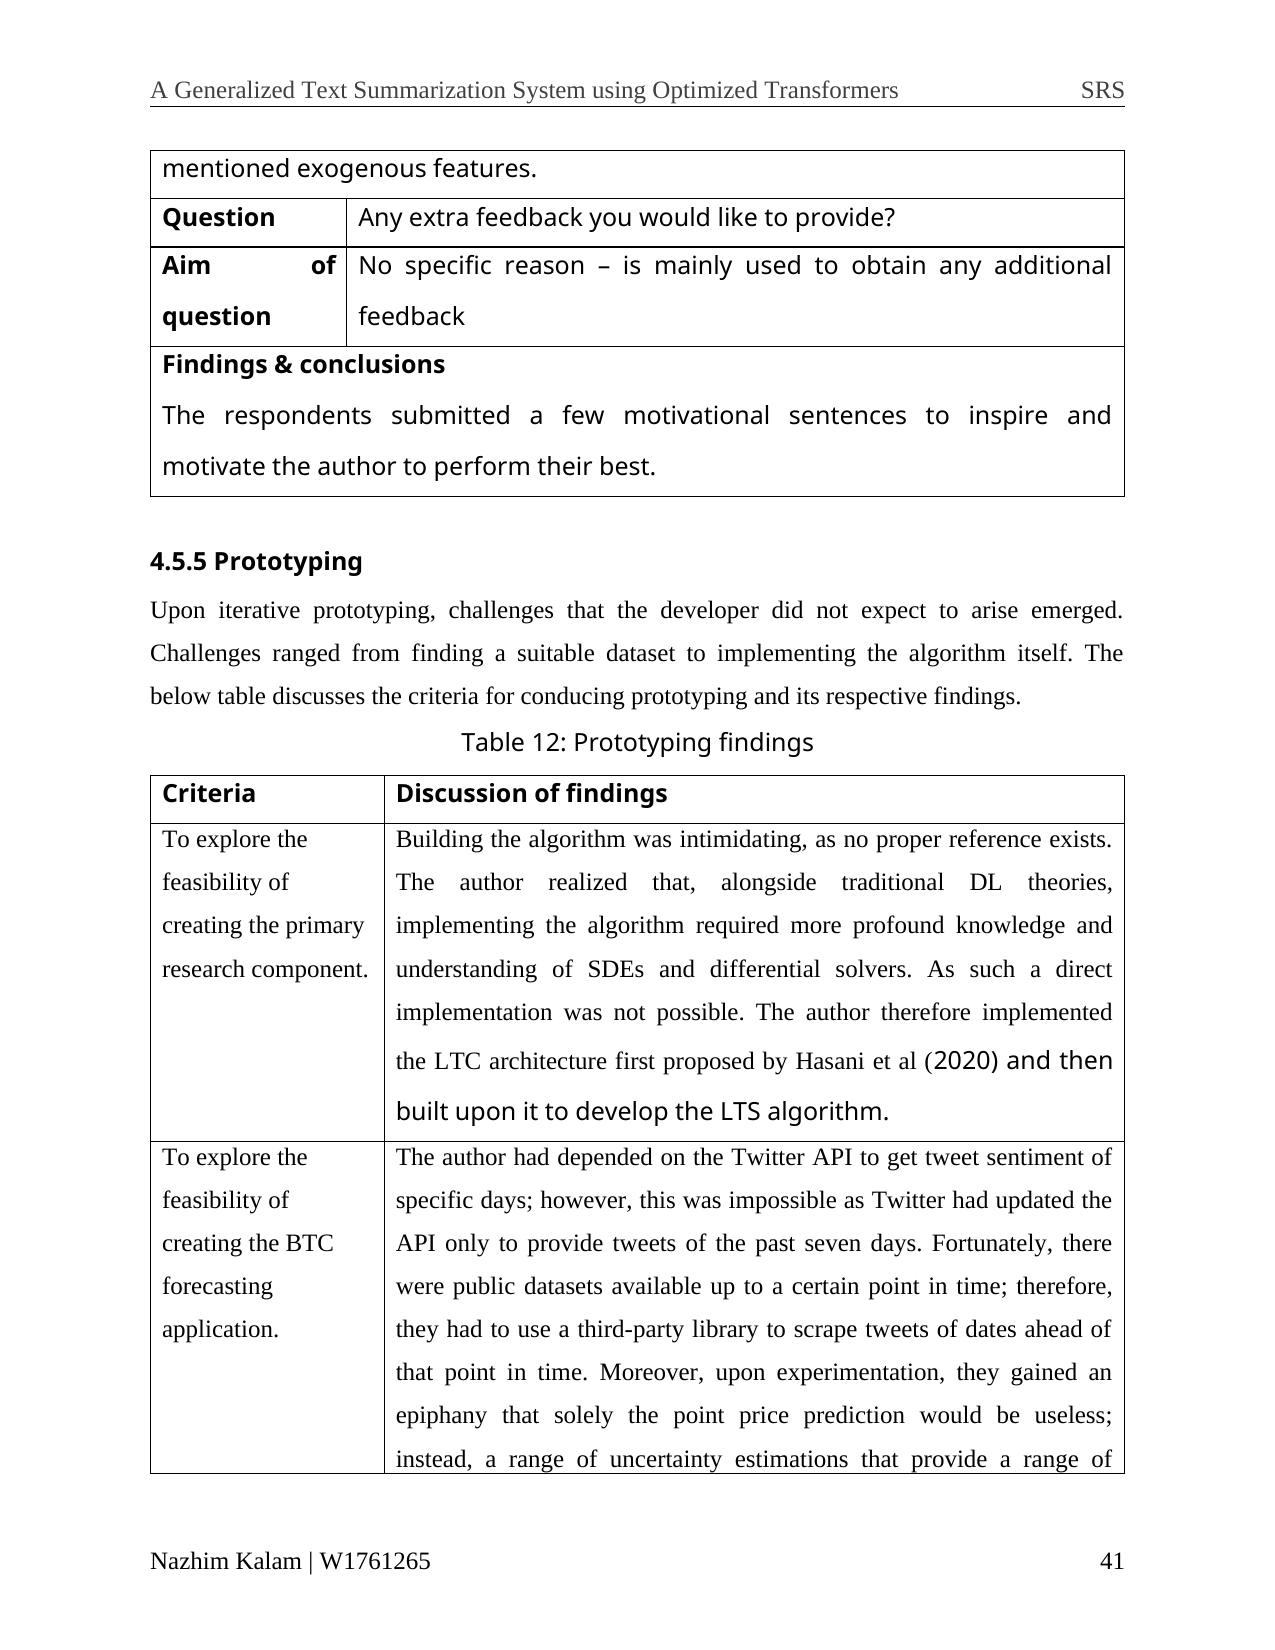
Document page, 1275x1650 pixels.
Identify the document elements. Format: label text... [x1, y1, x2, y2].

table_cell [151, 1142, 384, 1472]
table_cell Aim of question [151, 248, 346, 346]
table_cell Question [151, 199, 346, 246]
text Upon iterative prototyping, challenges that the developer did not expect to arise emerged. Challenges ranged from finding a suitable dataset to implementing the algorithm itself. The below table discusses the criteria for conducing prototyping and its respective findings. [150, 595, 1125, 710]
subtitle 4.5.5 Prototyping [150, 544, 1125, 578]
table_header Discussion of findings [385, 776, 1124, 823]
table_header Criteria [151, 776, 384, 823]
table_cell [385, 1142, 1124, 1472]
text Table 12: Prototyping findings [150, 724, 1125, 758]
table_cell Building the algorithm was intimidating, as no proper reference exists. The author realized that, alongside traditional DL theories, implementing the algorithm required more profound knowledge and understanding of SDEs and differential solvers. As such a direct implementation was not possible. The author therefore implemented the LTC architecture first proposed by Hasani et al (2020) and then built upon it to develop the LTS algorithm. [385, 824, 1124, 1141]
table_cell No specific reason – is mainly used to obtain any additional feedback [347, 248, 1124, 346]
table_cell Findings & conclusions The respondents submitted a few motivational sentences to inspire and motivate the author to perform their best. [151, 347, 1124, 496]
table_cell Any extra feedback you would like to provide? [347, 199, 1124, 246]
table_cell To explore the feasibility of creating the primary research component. [151, 824, 384, 1141]
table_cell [151, 151, 1124, 198]
